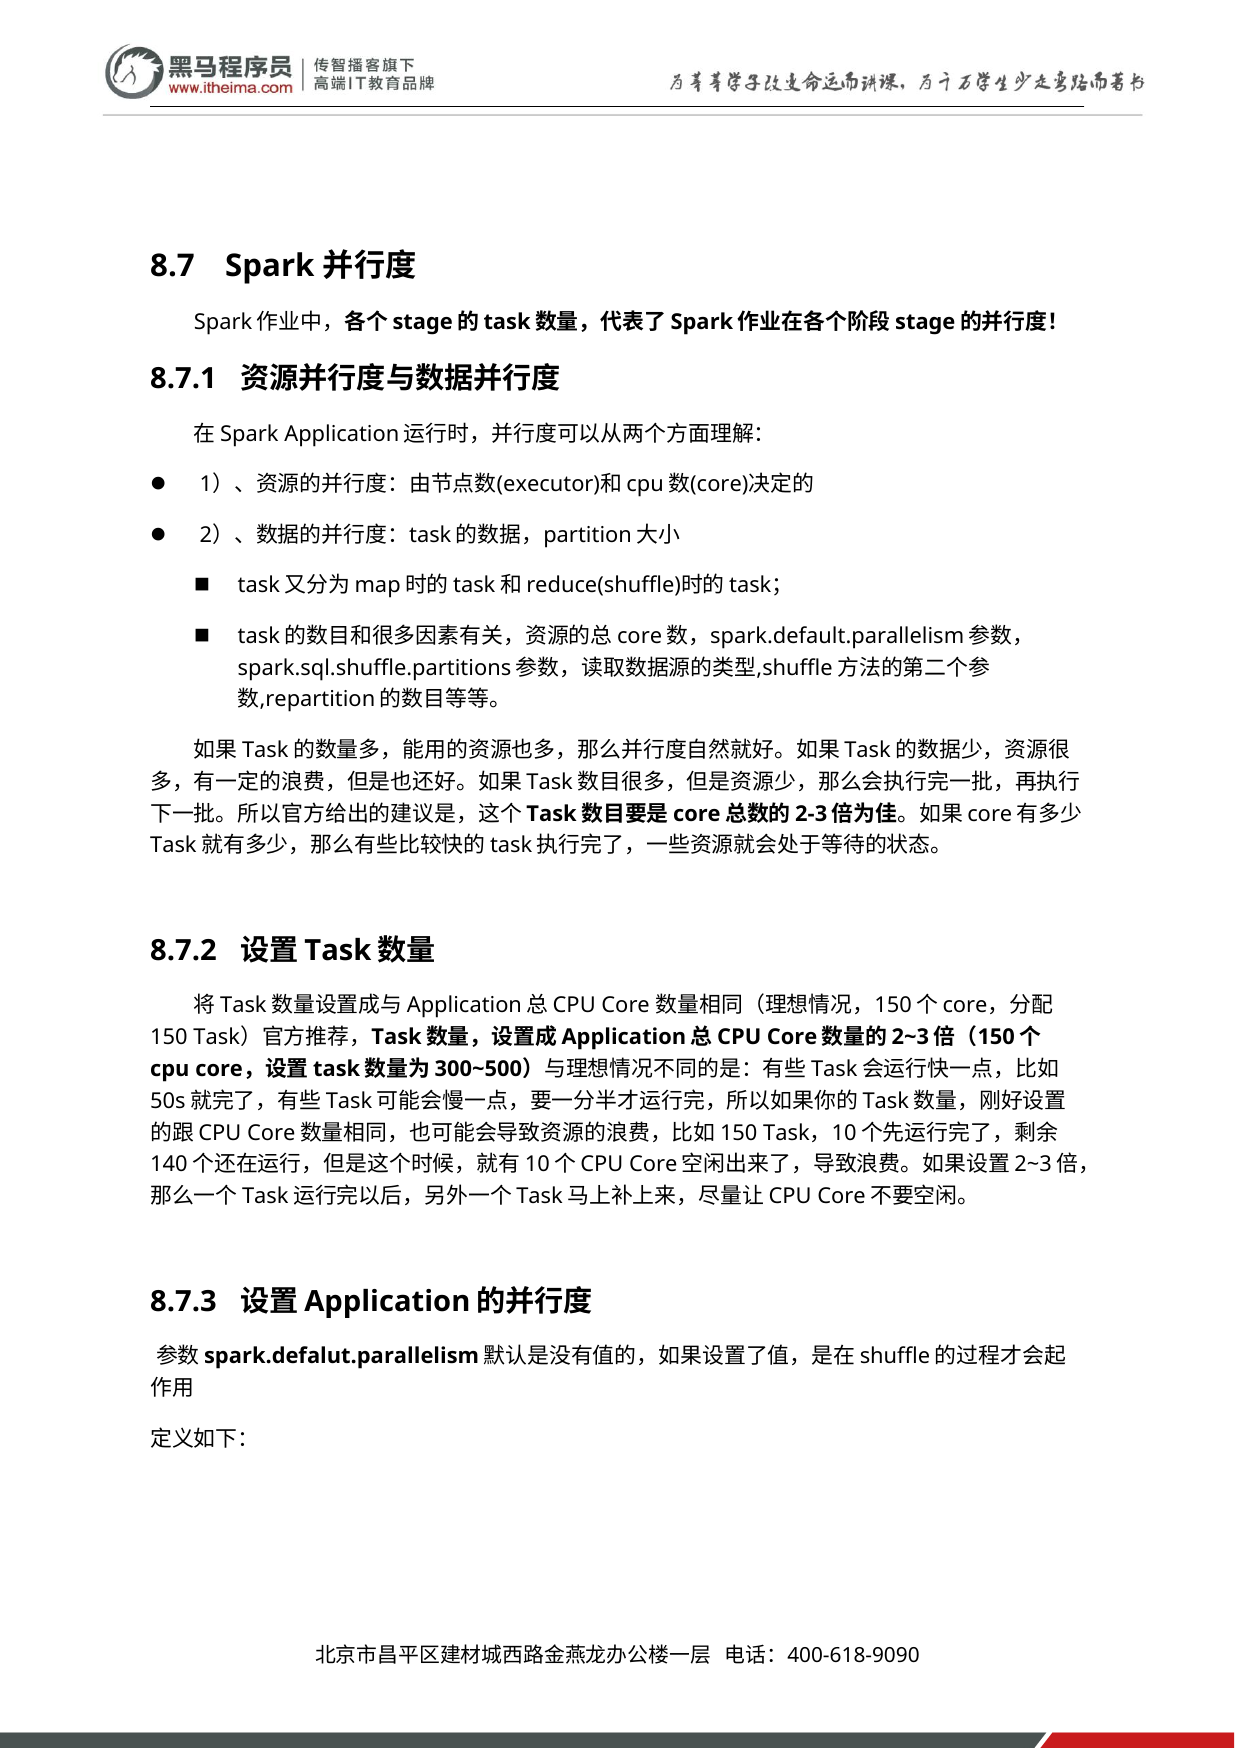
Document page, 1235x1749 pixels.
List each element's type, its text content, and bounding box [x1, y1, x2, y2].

text 在Spark Application运行时，并行度可以从两个方面理解： [150, 416, 1084, 448]
picture [0, 0, 1235, 123]
subtitle Spark 并行度 [150, 240, 1084, 285]
list task的数目和很多因素有关，资源的总core数，spark.default.parallelism参数，spark.sql.shuffle.partitions参数，读取数据源的类型,shuffle方法的第二个参数,repartition的数目等等。 [194, 618, 1084, 713]
subtitle 设置Application的并行度 [150, 1277, 1084, 1319]
subtitle 资源并行度与数据并行度 [150, 355, 1084, 397]
list task又分为map时的task和reduce(shuffle)时的task； [194, 567, 1084, 599]
text 将Task数量设置成与Application总CPU Core 数量相同（理想情况，150个core，分配150 Task）官方推荐，Task数量，设置成Application总CPU Core数量的2~3倍（150个cpu core，设置task数量为300~500）与理想情况不同的是：有些Task会运行快一点，比如50s就完了，有些Task可能会慢一点，要一分半才运行完，所以如果你的Task数量，刚好设置的跟CPU Core数量相同，也可能会导致资源的浪费，比如150 Task，10个先运行完了，剩余140个还在运行，但是这个时候，就有10个CPU Core空闲出来了，导致浪费。如果设置2~3倍，那么一个Task运行完以后，另外一个Task马上补上来，尽量让CPU Core不要空闲。 [150, 987, 1084, 1210]
text Spark作业中，各个stage的task数量，代表了Spark作业在各个阶段stage的并行度！ [150, 304, 1084, 336]
text 定义如下： [150, 1421, 1084, 1452]
text 如果Task的数量多，能用的资源也多，那么并行度自然就好。如果Task的数据少，资源很多，有一定的浪费，但是也还好。如果Task数目很多，但是资源少，那么会执行完一批，再执行下一批。所以官方给出的建议是，这个Task数目要是core总数的2-3倍为佳。如果core有多少Task就有多少，那么有些比较快的task执行完了，一些资源就会处于等待的状态。 [150, 732, 1084, 859]
subtitle 设置Task数量 [150, 926, 1084, 969]
text 参数spark.defalut.parallelism默认是没有值的，如果设置了值，是在shuffle的过程才会起作用 [150, 1338, 1084, 1402]
list 2）、数据的并行度：task的数据，partition大小 [150, 517, 1084, 549]
list 1）、资源的并行度：由节点数(executor)和cpu数(core)决定的 [150, 466, 1084, 498]
picture [0, 1673, 1235, 1748]
